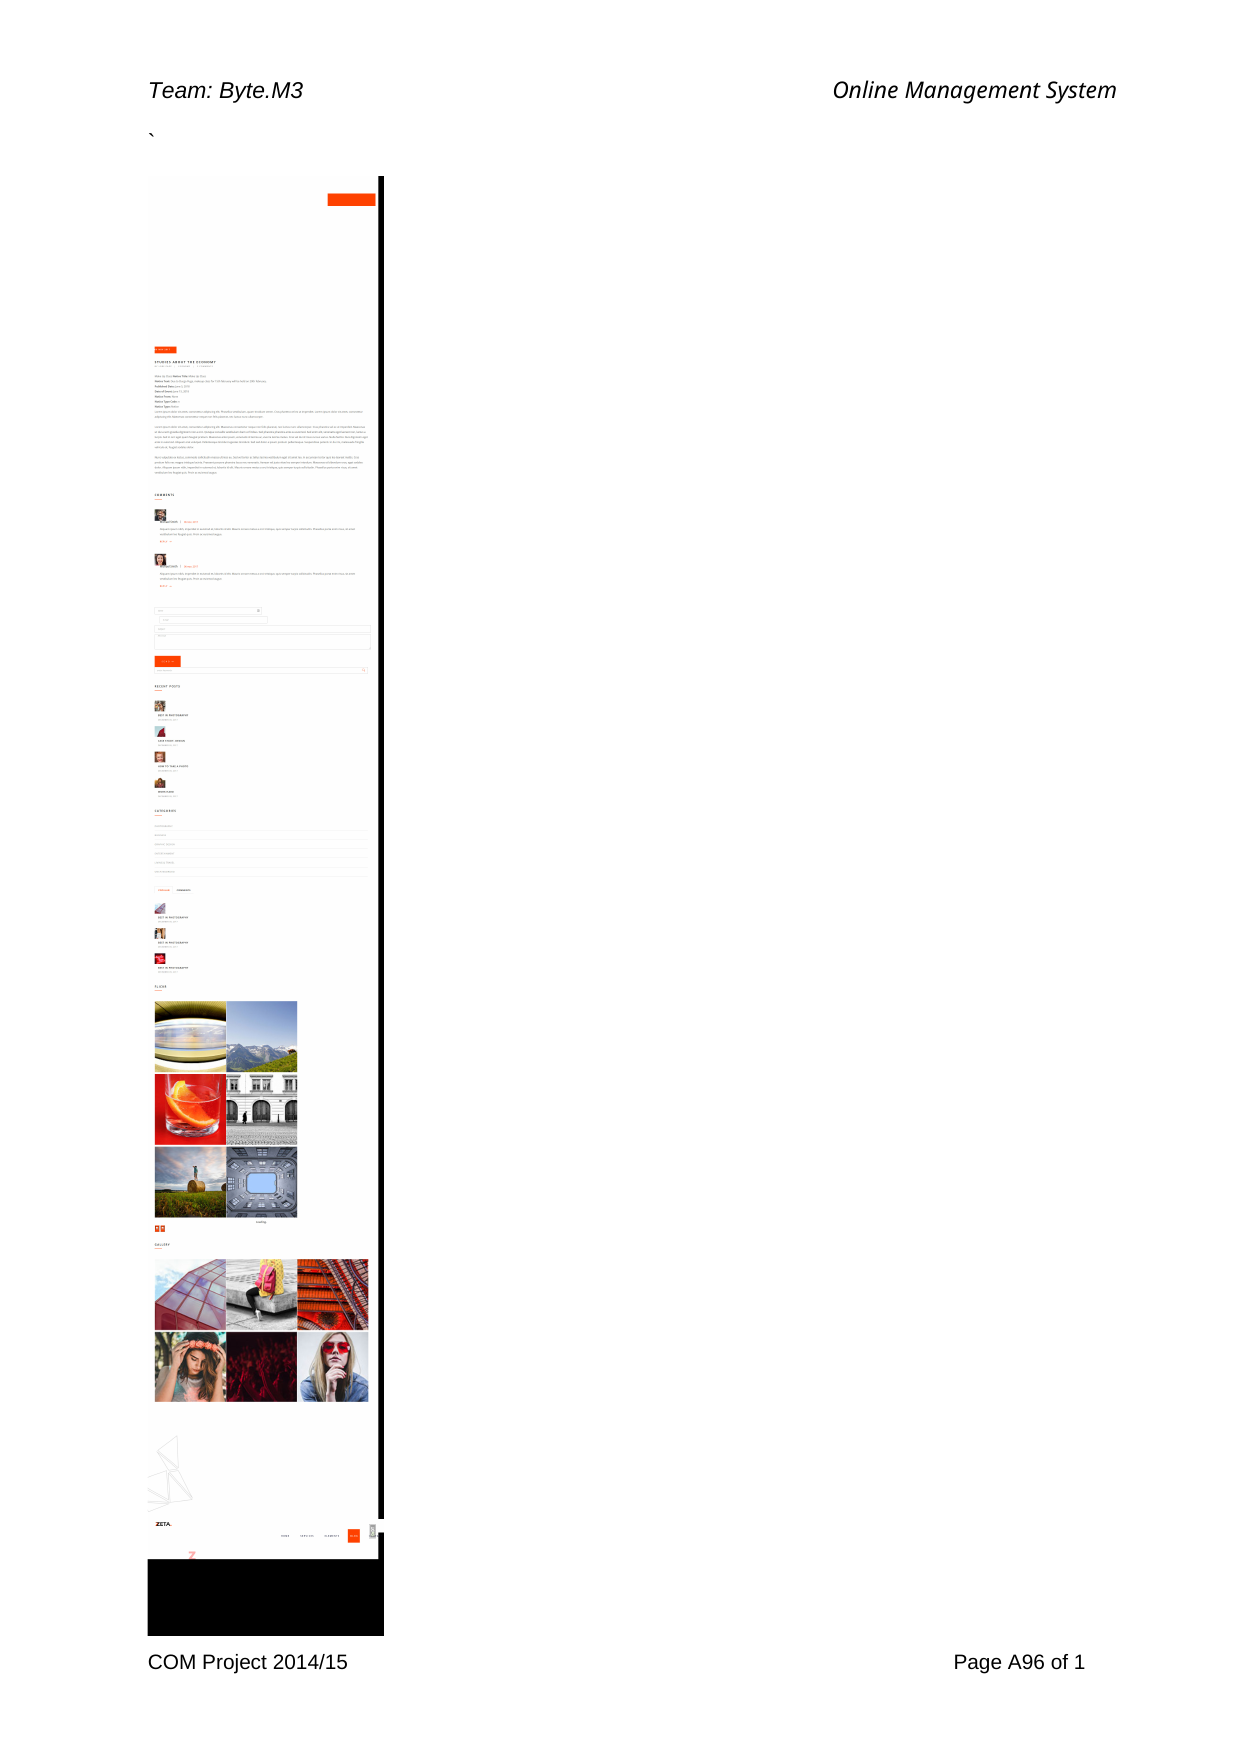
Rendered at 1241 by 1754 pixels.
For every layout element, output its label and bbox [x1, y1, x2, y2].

picture [147, 176, 384, 1636]
